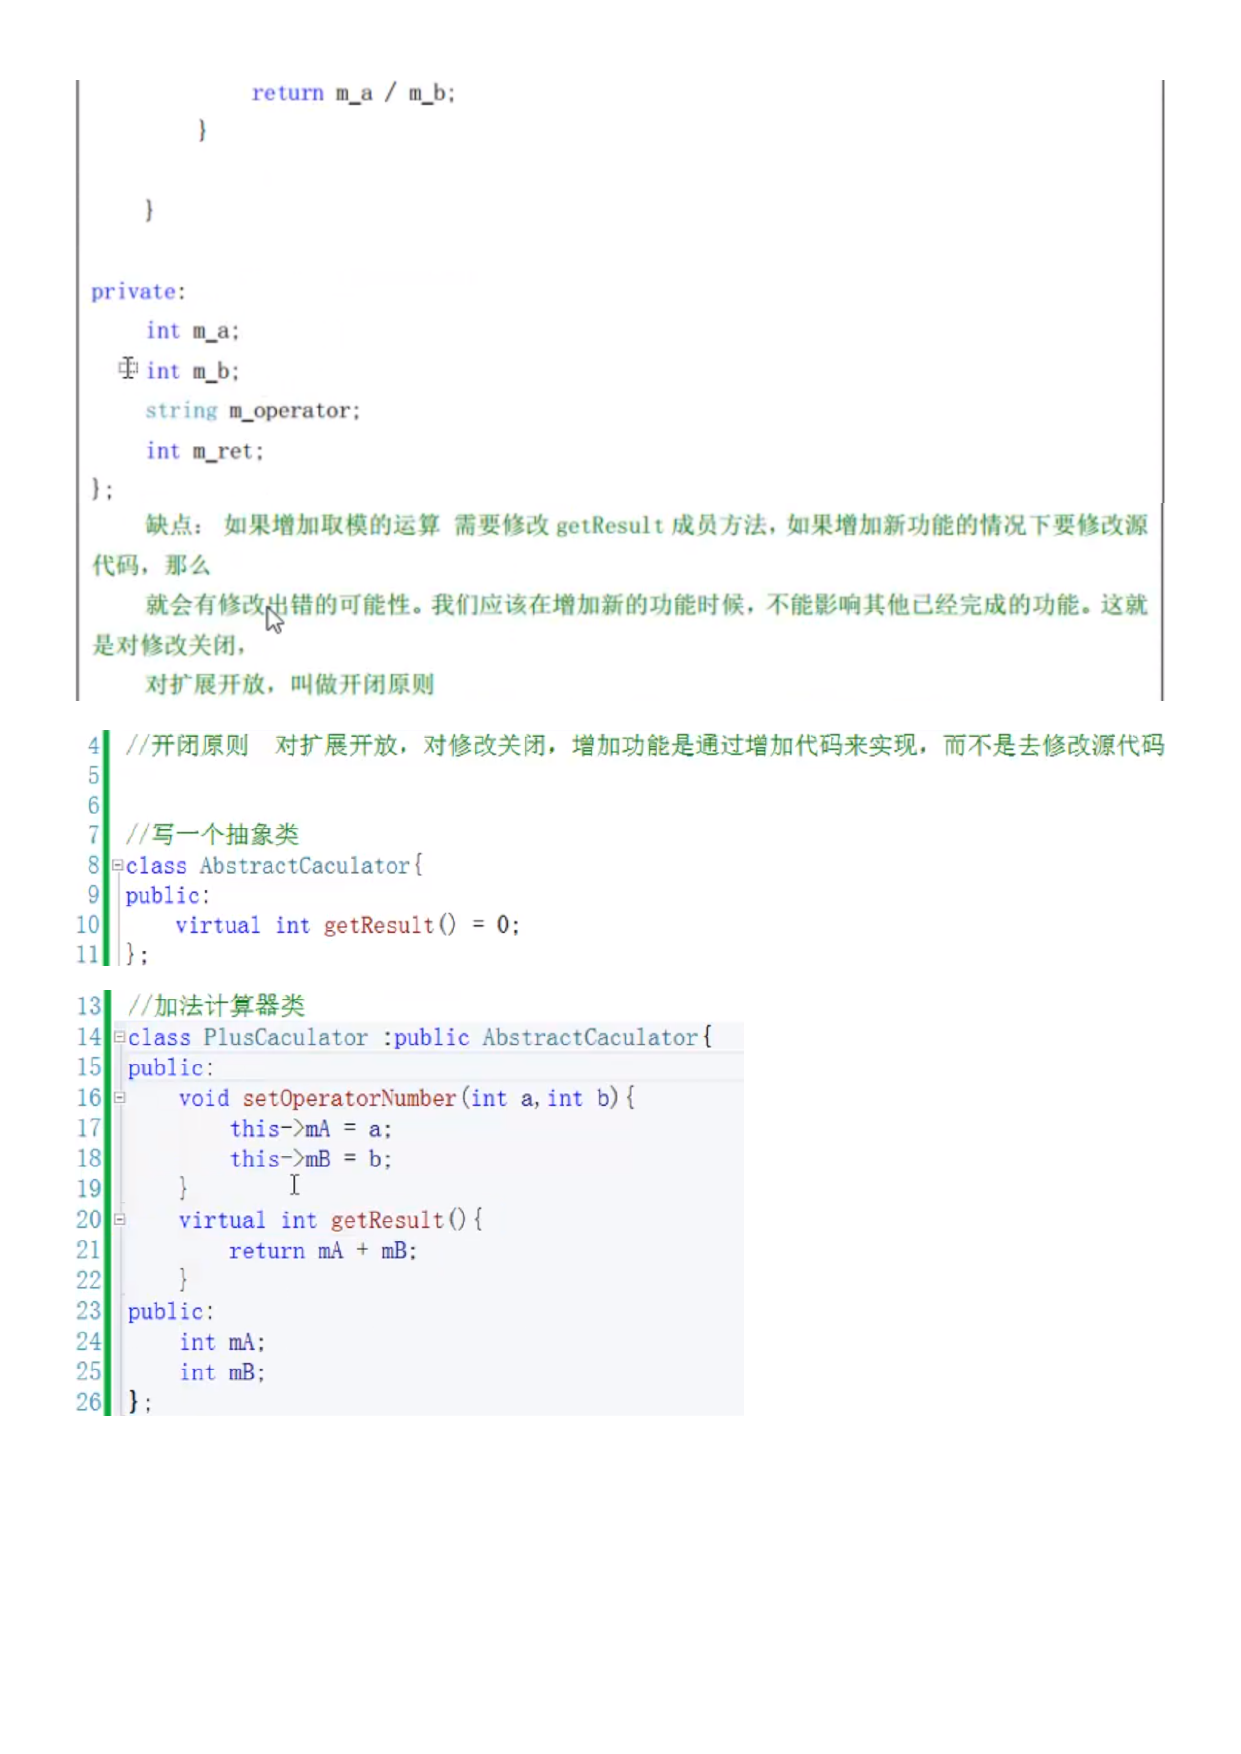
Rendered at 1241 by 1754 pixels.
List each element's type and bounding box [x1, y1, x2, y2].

picture [75, 730, 1166, 966]
picture [75, 990, 744, 1416]
picture [75, 80, 1166, 701]
